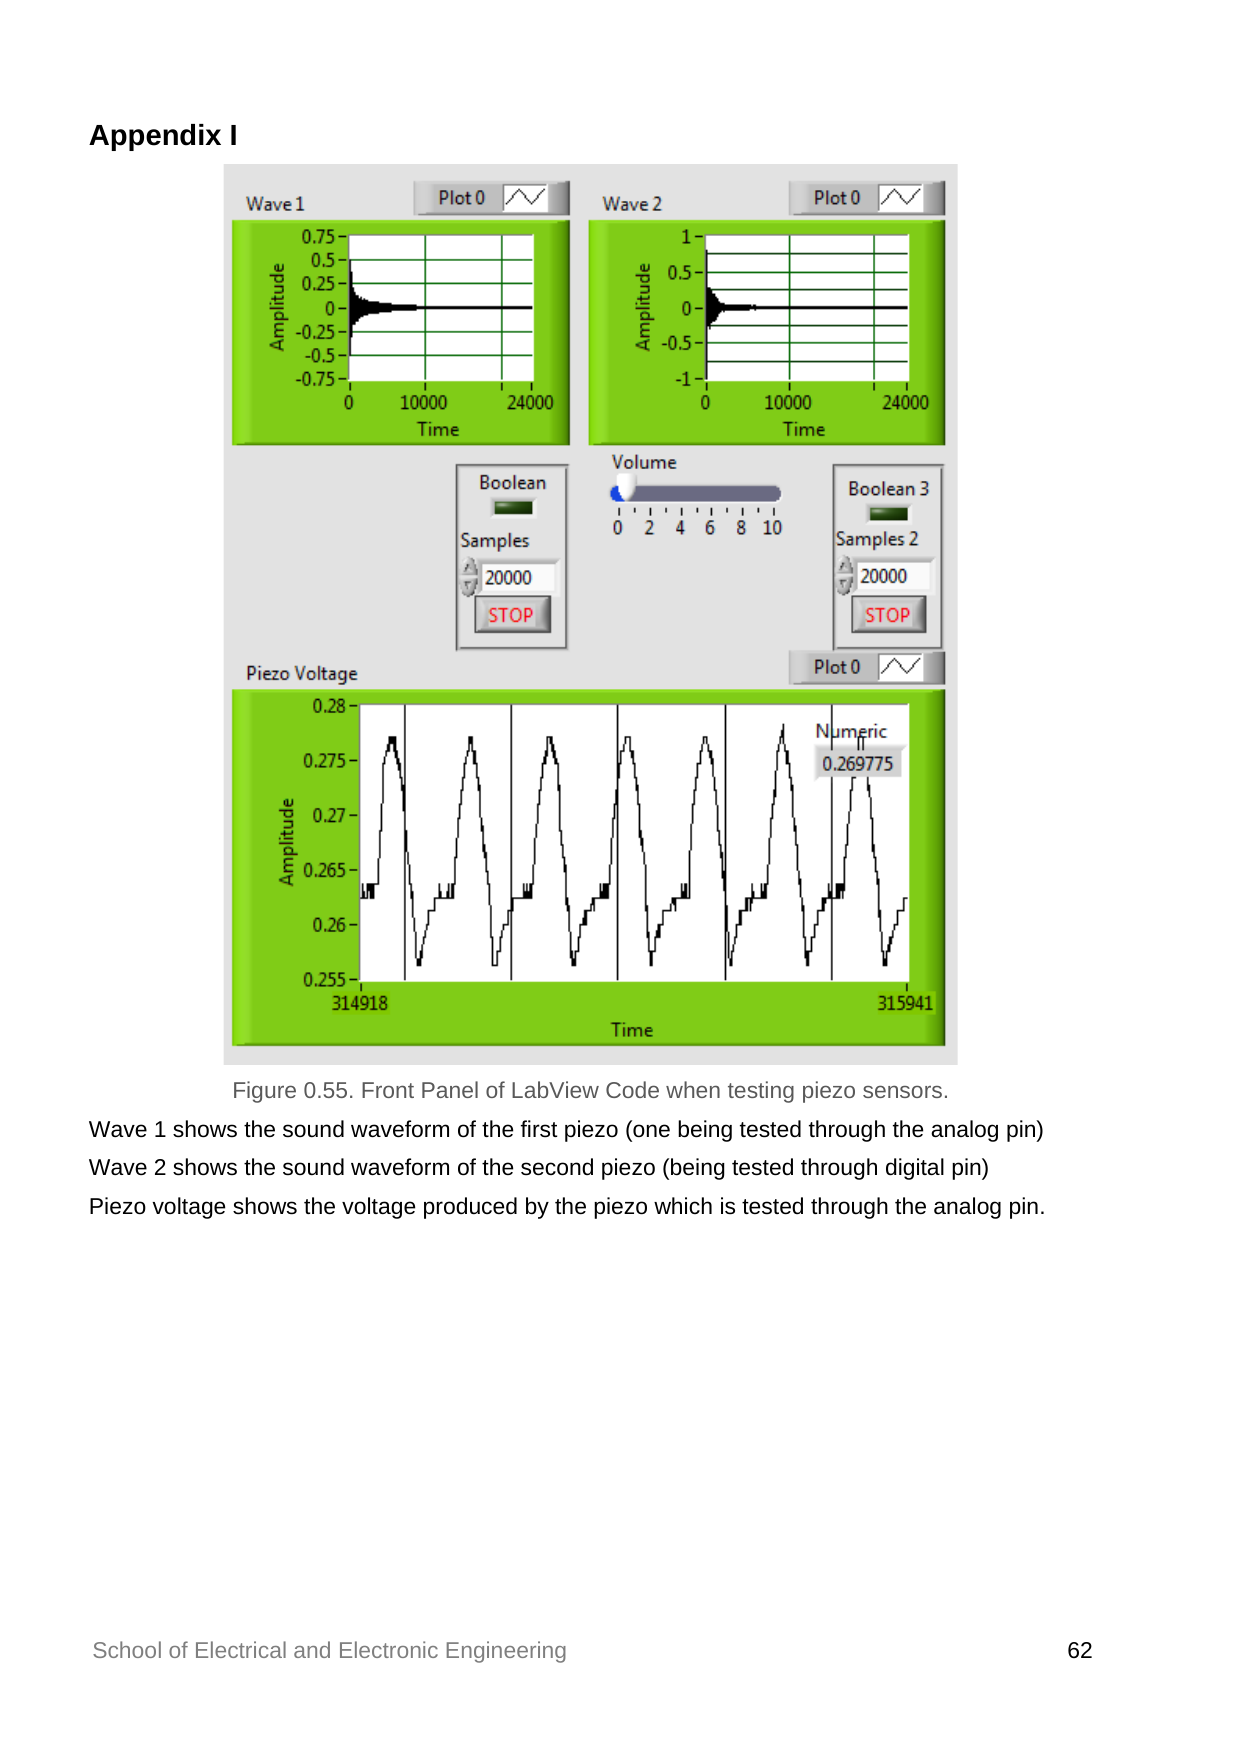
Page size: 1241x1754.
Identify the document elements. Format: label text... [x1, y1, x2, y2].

text Wave 1 shows the sound waveform of the first piezo (one being tested through the analog pin) [89, 1116, 1092, 1142]
picture [223, 164, 958, 1065]
text Piezo voltage shows the voltage produced by the piezo which is tested through the analog pin. [89, 1193, 1092, 1219]
text Wave 2 shows the sound waveform of the second piezo (being tested through digital pin) [89, 1154, 1092, 1181]
subtitle Appendix I [89, 118, 1092, 152]
